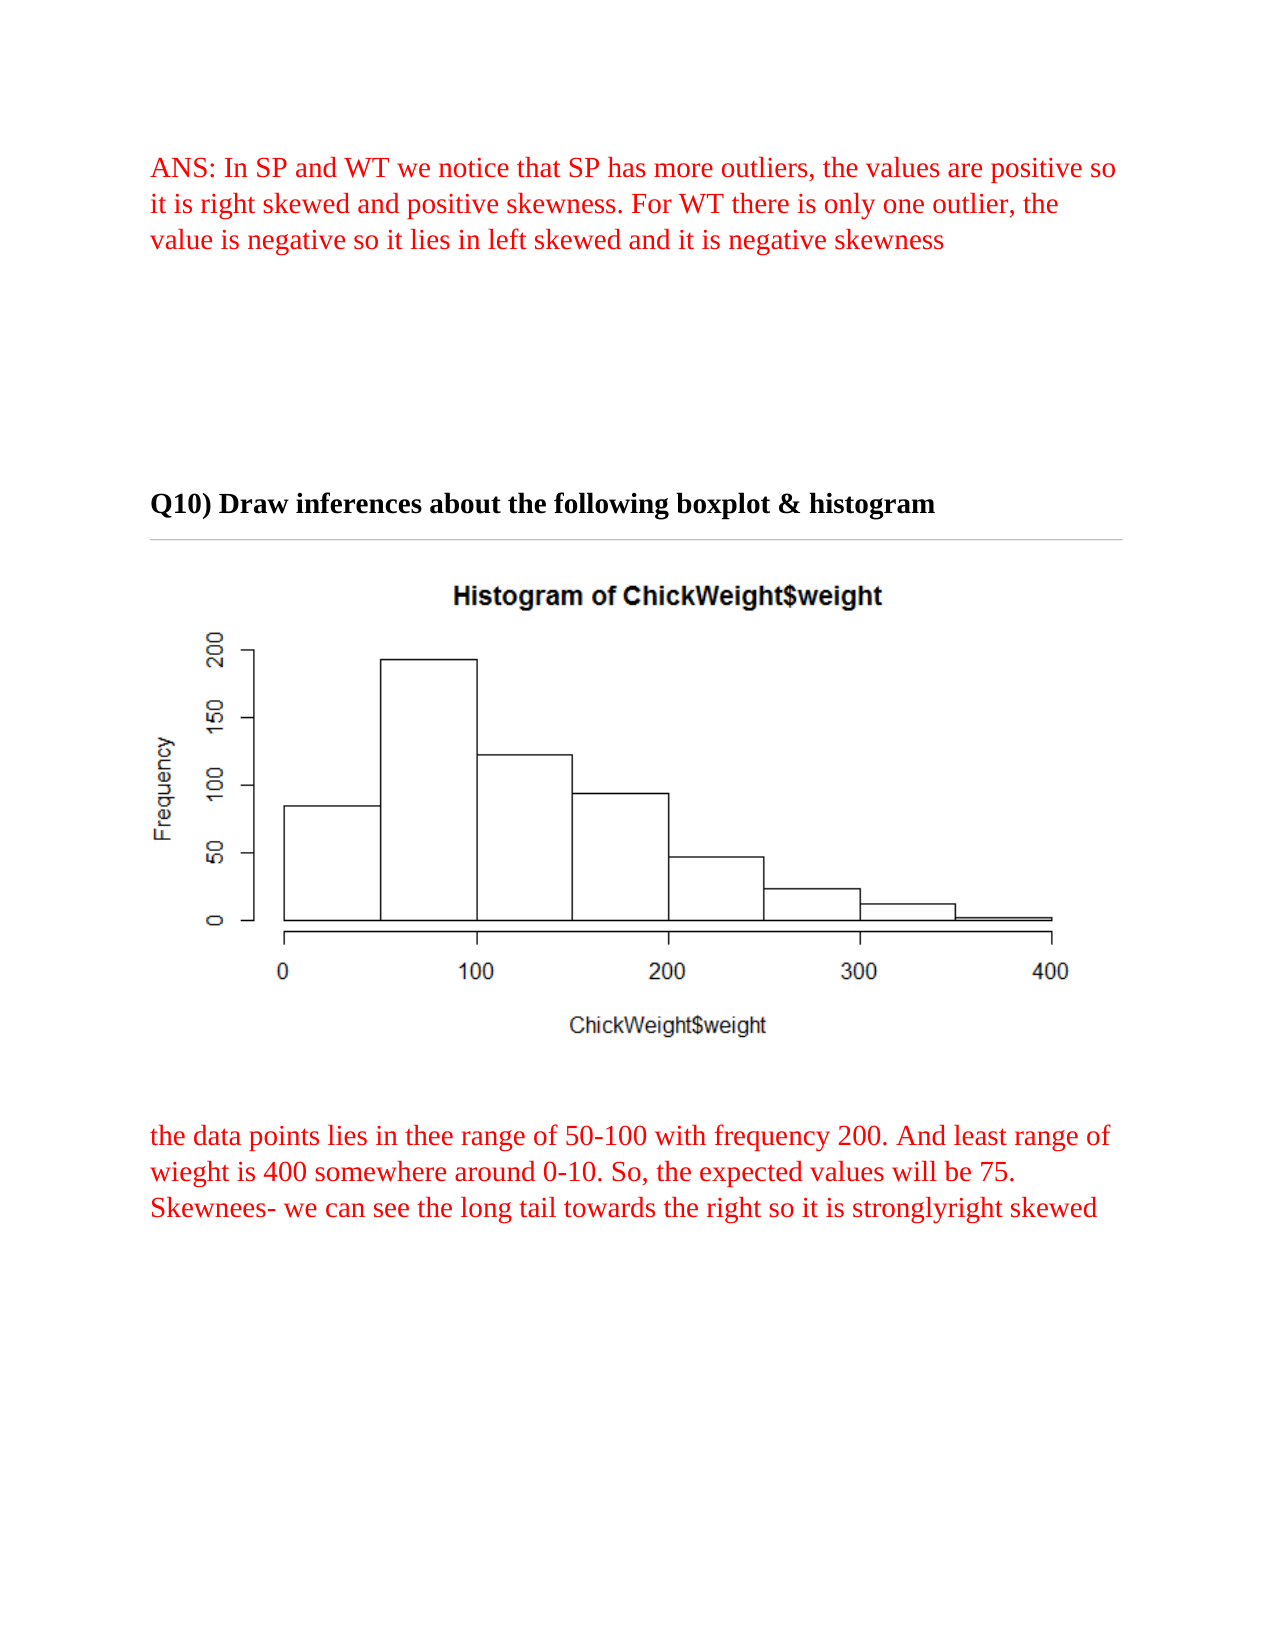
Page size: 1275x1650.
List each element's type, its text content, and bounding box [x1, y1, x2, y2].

text ANS: In SP and WT we notice that SP has more outliers, the values are positive so it is right skewed and positive skewness. For WT there is only one outlier, the value is negative so it lies in left skewed and it is negative skewness [150, 150, 1125, 256]
text the data points lies in thee range of 50-100 with frequency 200. And least range of wieght is 400 somewhere around 0-10. So, the expected values will be 75. Skewnees- we can see the long tail towards the right so it is stronglyright skewed [150, 1118, 1125, 1224]
text Q10) Draw inferences about the following boxplot & histogram [150, 486, 1125, 520]
picture [150, 539, 1123, 1047]
